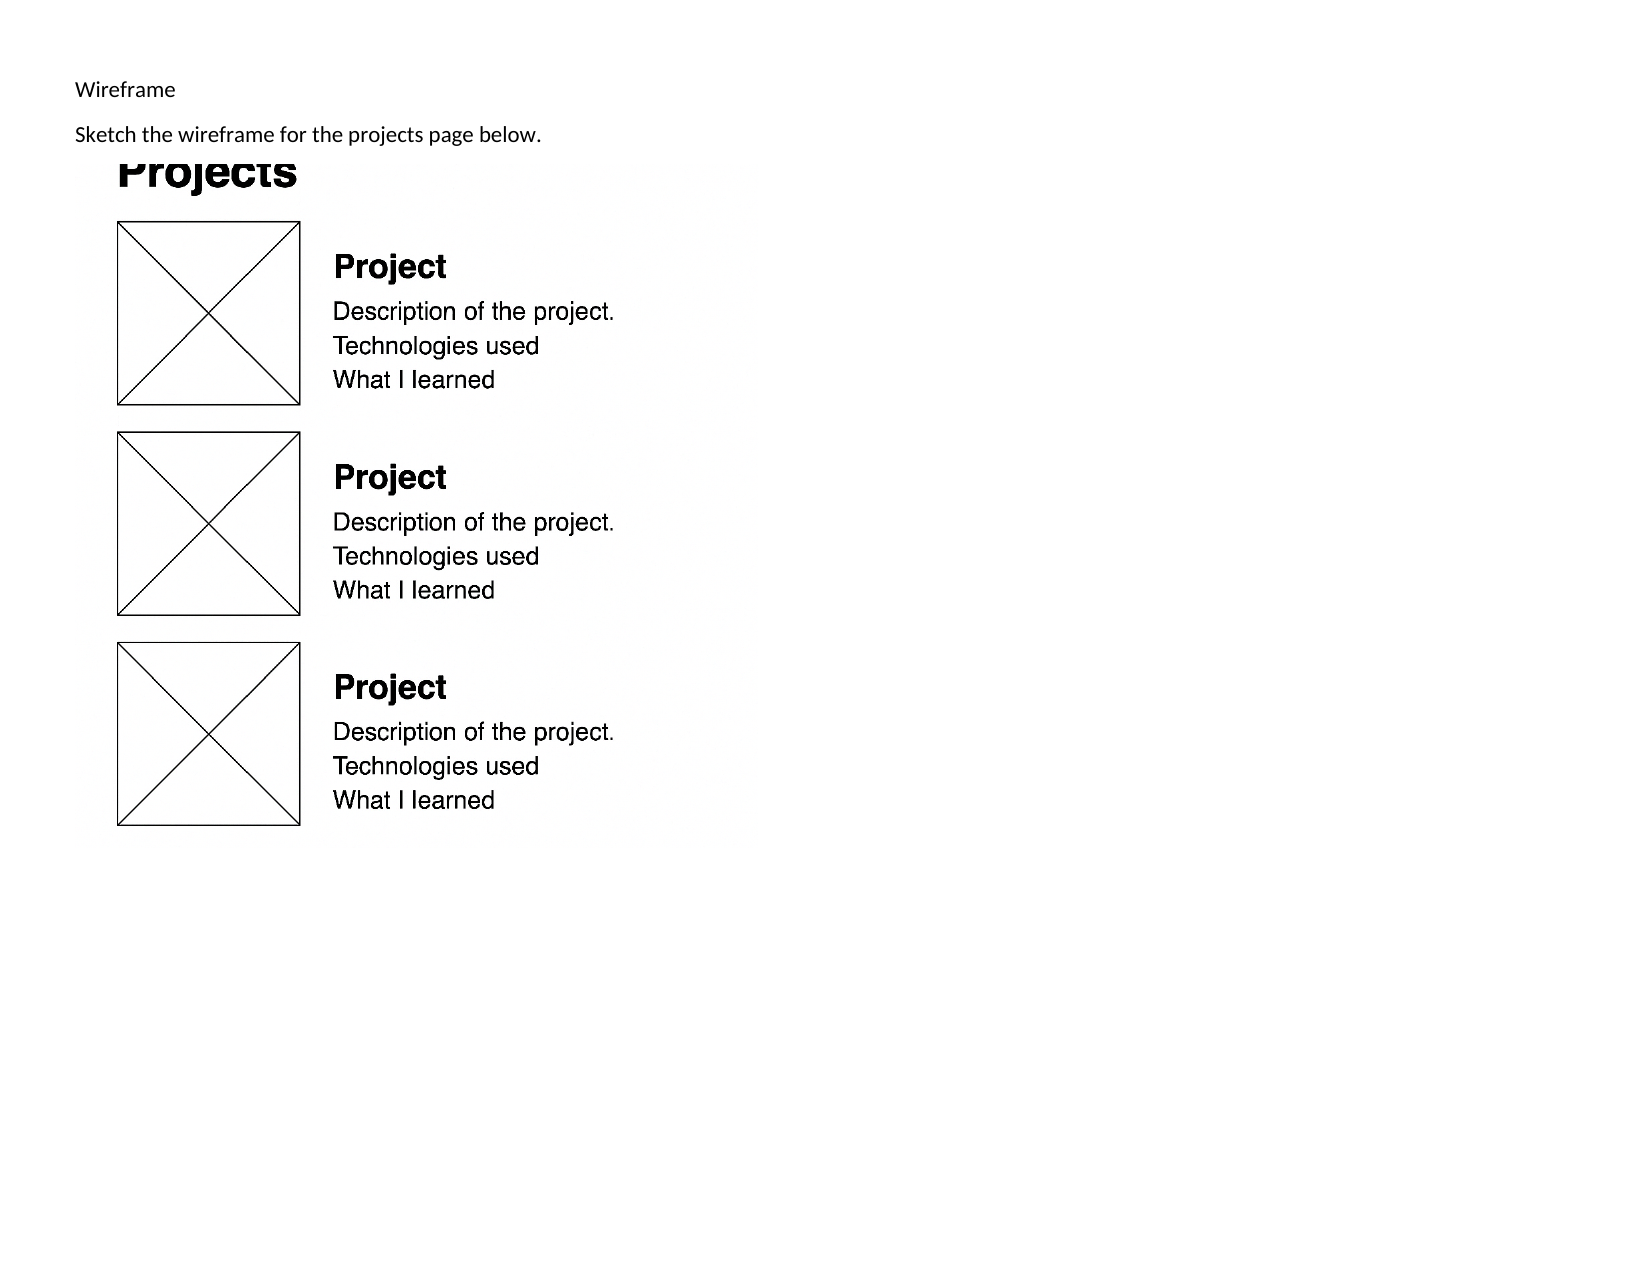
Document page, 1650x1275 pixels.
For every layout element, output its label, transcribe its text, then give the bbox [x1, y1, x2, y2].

text Sketch the wireframe for the projects page below. [75, 120, 1575, 148]
picture [75, 164, 759, 848]
text Wireframe [75, 75, 1575, 103]
